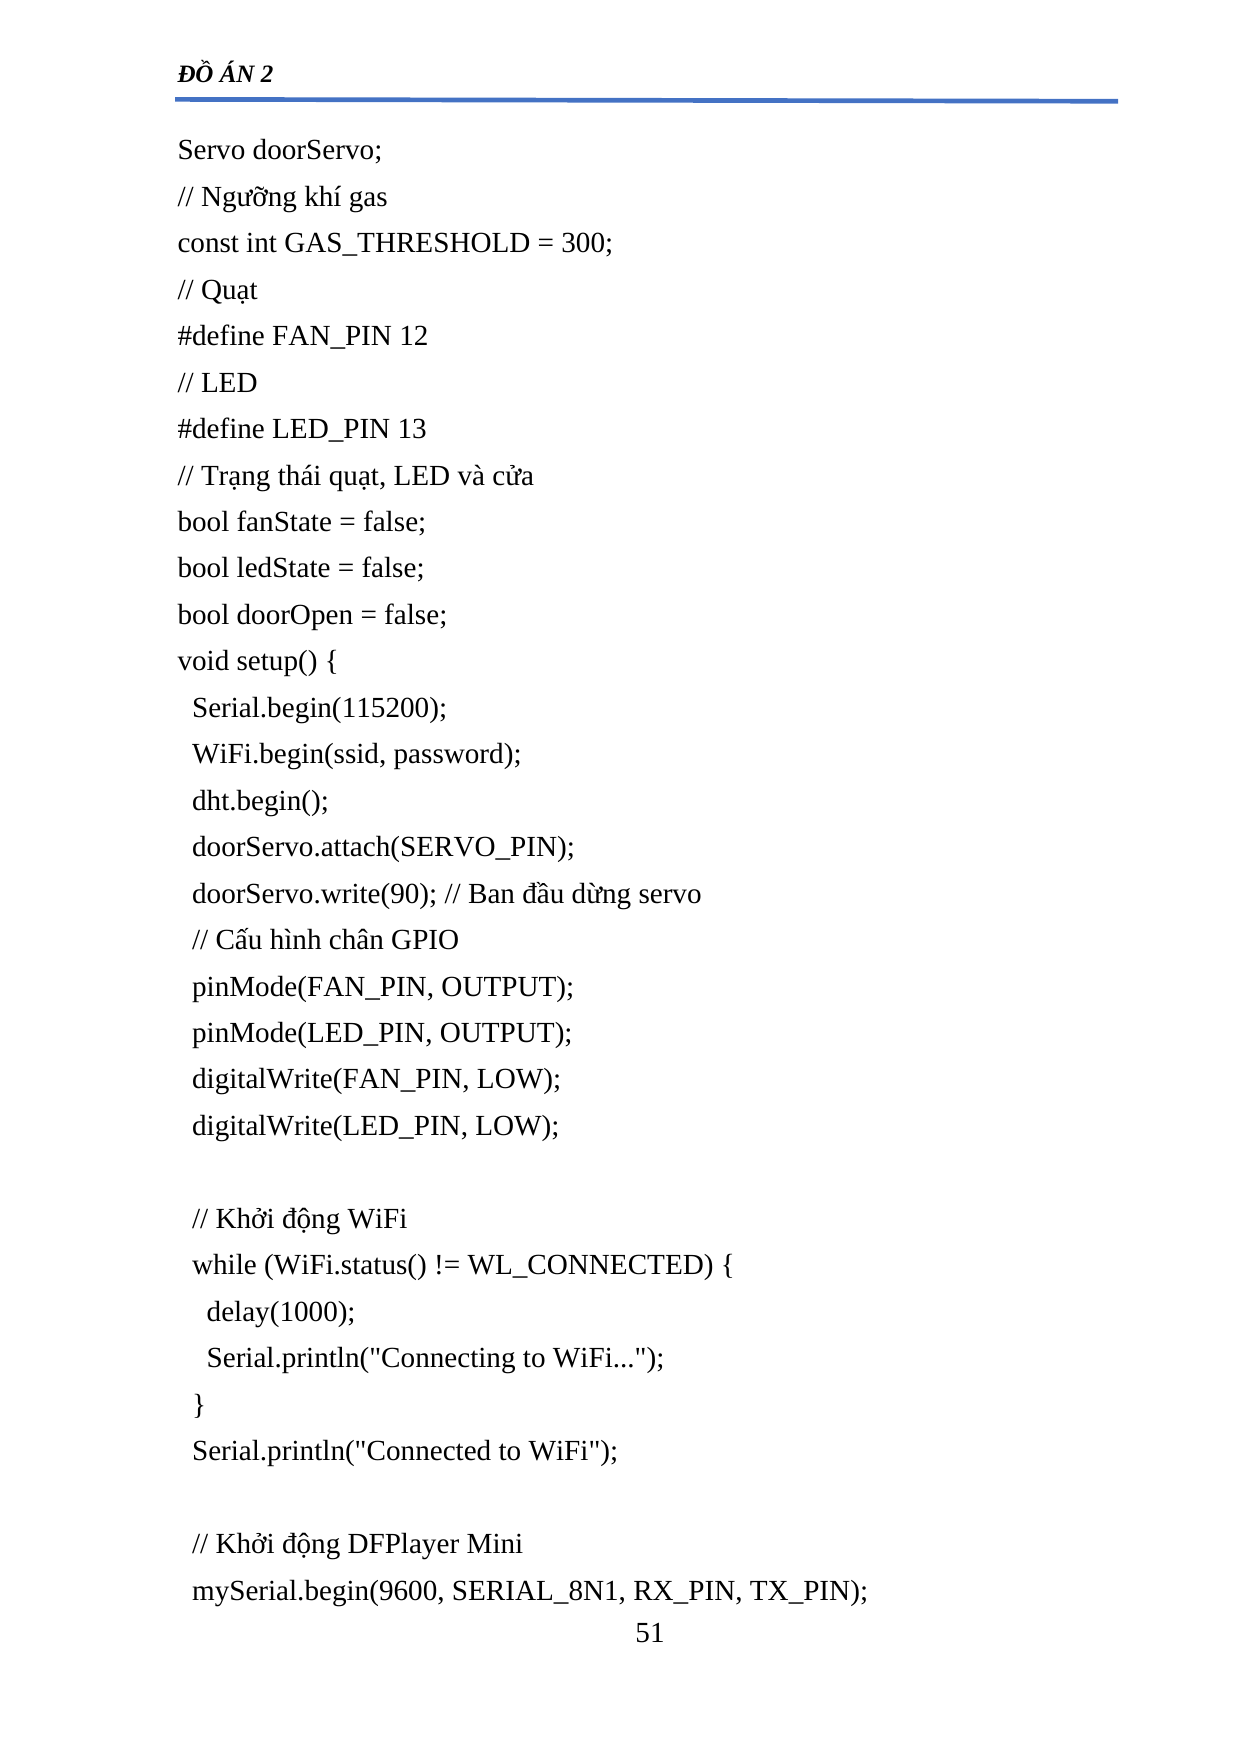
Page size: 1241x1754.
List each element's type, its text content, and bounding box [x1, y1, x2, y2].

text digitalWrite(FAN_PIN, LOW); [177, 1062, 1122, 1095]
text Serial.println("Connected to WiFi"); [177, 1433, 1122, 1467]
text // Quạt [177, 272, 1122, 305]
text // Khởi động DFPlayer Mini [177, 1526, 1122, 1560]
text pinMode(FAN_PIN, OUTPUT); [177, 969, 1122, 1002]
text doorServo.write(90); // Ban đầu dừng servo [177, 876, 1122, 909]
text Servo doorServo; [177, 132, 1122, 166]
text bool ledState = false; [177, 551, 1122, 584]
text bool fanState = false; [177, 504, 1122, 538]
text // Ngưỡng khí gas [177, 179, 1122, 212]
text #define LED_PIN 13 [177, 411, 1122, 445]
text pinMode(LED_PIN, OUTPUT); [177, 1015, 1122, 1049]
text // Trạng thái quạt, LED và cửa [177, 458, 1122, 491]
text const int GAS_THRESHOLD = 300; [177, 225, 1122, 259]
text doorServo.attach(SERVO_PIN); [177, 829, 1122, 863]
text while (WiFi.status() != WL_CONNECTED) { [177, 1247, 1122, 1281]
text mySerial.begin(9600, SERIAL_8N1, RX_PIN, TX_PIN); [177, 1573, 1122, 1606]
text bool doorOpen = false; [177, 597, 1122, 631]
text WiFi.begin(ssid, password); [177, 736, 1122, 770]
text // Cấu hình chân GPIO [177, 922, 1122, 956]
text delay(1000); [177, 1294, 1122, 1327]
text Serial.begin(115200); [177, 690, 1122, 723]
text // Khởi động WiFi [177, 1201, 1122, 1234]
text // LED [177, 365, 1122, 398]
text void setup() { [177, 643, 1122, 677]
text #define FAN_PIN 12 [177, 318, 1122, 352]
text } [177, 1387, 1122, 1420]
text digitalWrite(LED_PIN, LOW); [177, 1108, 1122, 1142]
text Serial.println("Connecting to WiFi..."); [177, 1340, 1122, 1374]
text dht.begin(); [177, 783, 1122, 816]
